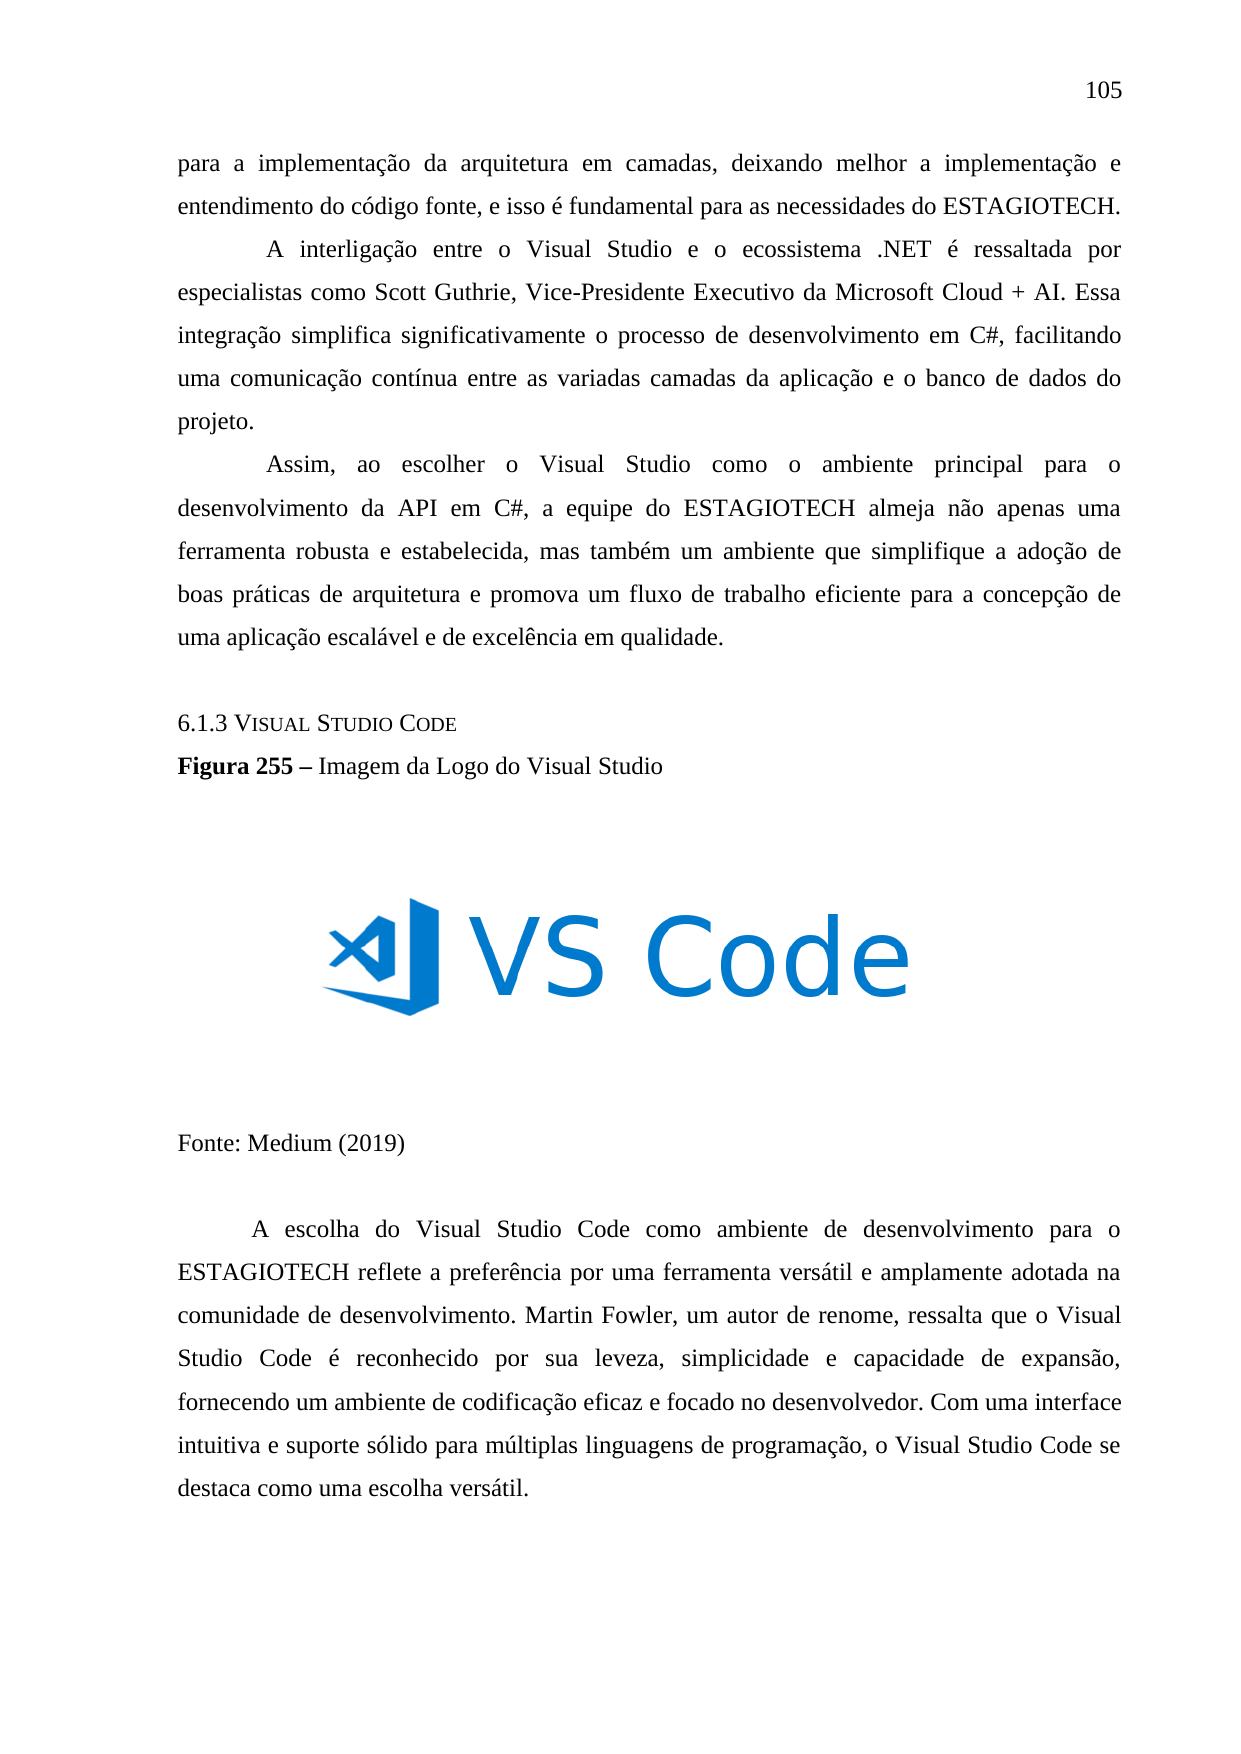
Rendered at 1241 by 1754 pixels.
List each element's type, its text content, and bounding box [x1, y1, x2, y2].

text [177, 148, 1122, 219]
subtitle 6.1.3 Visual Studio Code [177, 708, 1122, 737]
picture [265, 780, 971, 1114]
text Figura 25 – Imagem da Logo do Visual Studio [177, 751, 1122, 780]
text Assim, ao escolher o Visual Studio como o ambiente principal para o desenvolvimento da API em C#, a equipe do ESTAGIOTECH almeja não apenas uma ferramenta robusta e estabelecida, mas também um ambiente que simplifique a adoção de boas práticas de arquitetura e promova um fluxo de trabalho eficiente para a concepção de uma aplicação escalável e de excelência em qualidade. [177, 449, 1122, 651]
text Fonte: Medium (2019) [177, 1128, 1122, 1157]
text A interligação entre o Visual Studio e o ecossistema .NET é ressaltada por especialistas como Scott Guthrie, Vice-Presidente Executivo da Microsoft Cloud + AI. Essa integração simplifica significativamente o processo de desenvolvimento em C#, facilitando uma comunicação contínua entre as variadas camadas da aplicação e o banco de dados do projeto. [177, 234, 1122, 435]
text A escolha do Visual Studio Code como ambiente de desenvolvimento para o ESTAGIOTECH reflete a preferência por uma ferramenta versátil e amplamente adotada na comunidade de desenvolvimento. Martin Fowler, um autor de renome, ressalta que o Visual Studio Code é reconhecido por sua leveza, simplicidade e capacidade de expansão, fornecendo um ambiente de codificação eficaz e focado no desenvolvedor. Com uma interface intuitiva e suporte sólido para múltiplas linguagens de programação, o Visual Studio Code se destaca como uma escolha versátil. [177, 1214, 1122, 1502]
